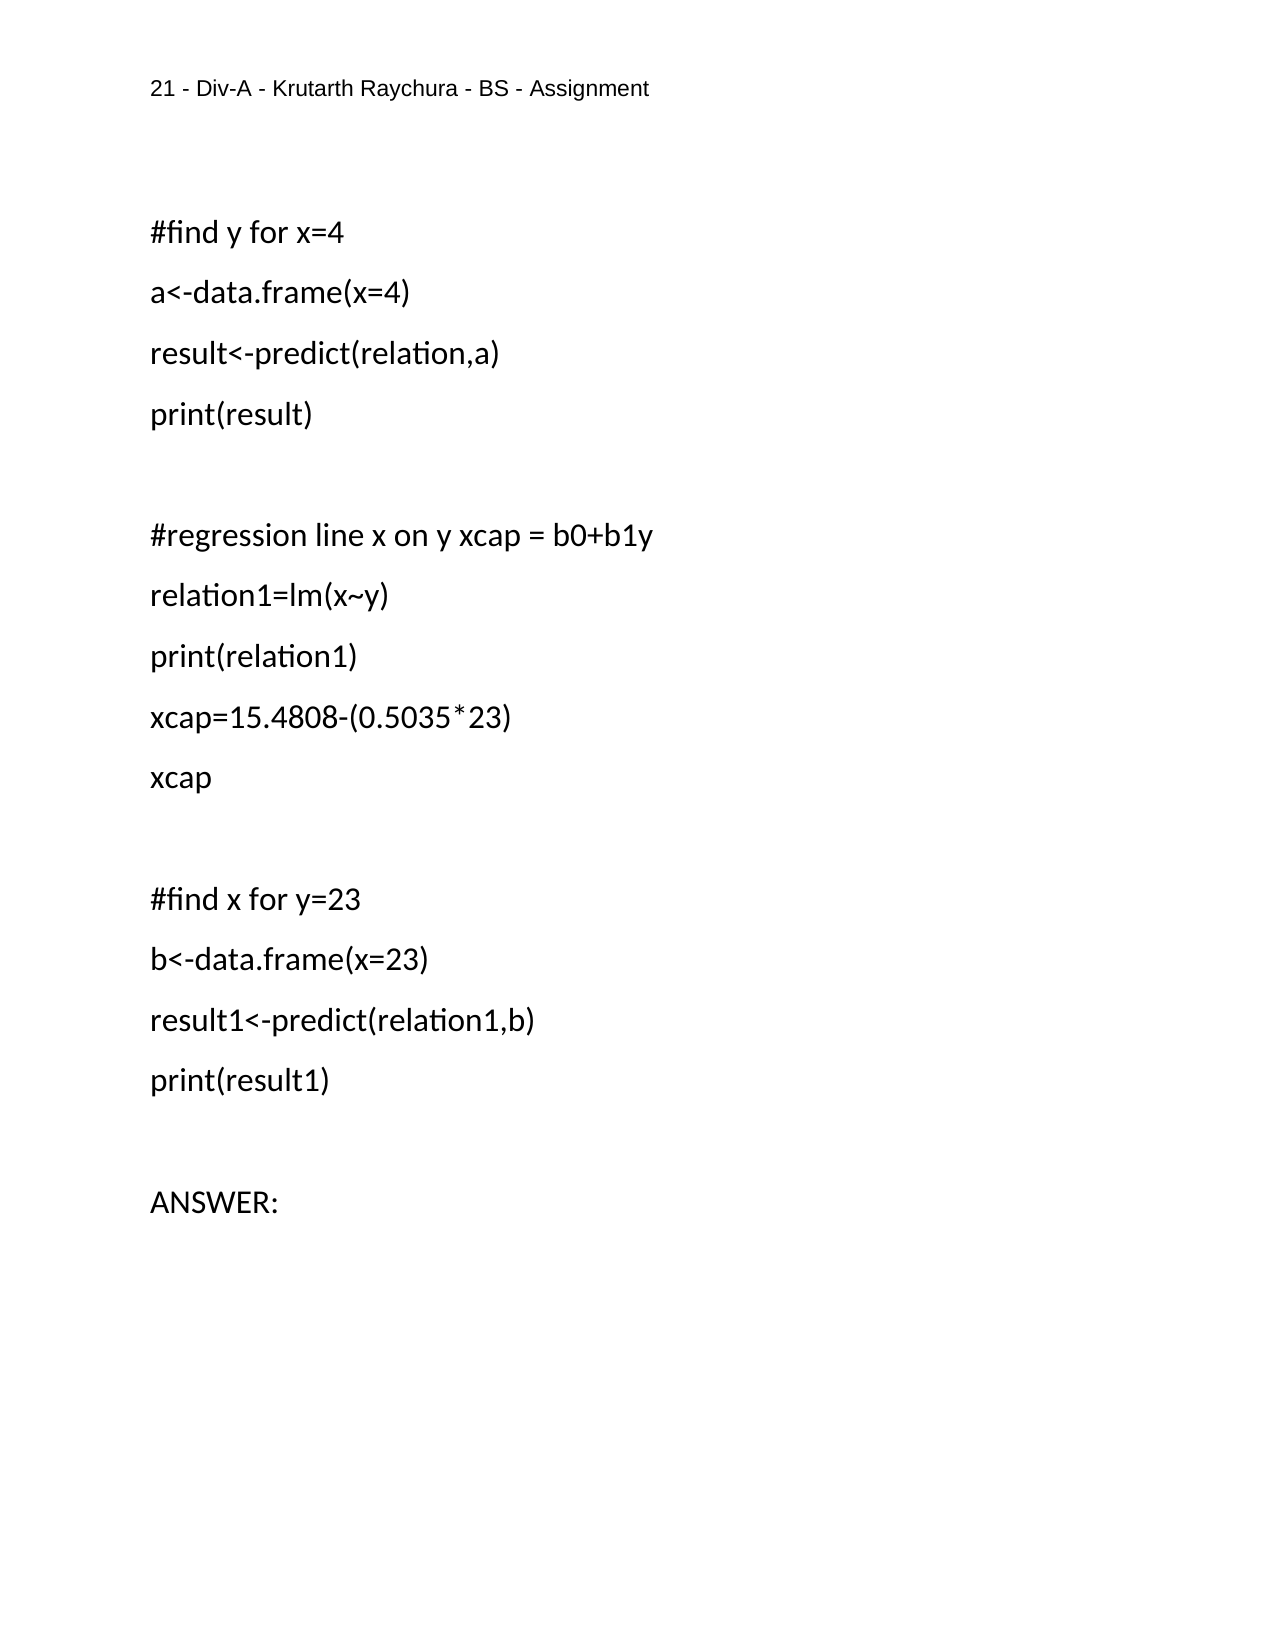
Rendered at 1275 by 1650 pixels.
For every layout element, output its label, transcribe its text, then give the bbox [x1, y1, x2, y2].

text print(result) [150, 392, 1125, 433]
text xcap [150, 756, 1125, 797]
text result1<-predict(relation1,b) [150, 999, 1125, 1039]
text b<-data.frame(x=23) [150, 938, 1125, 979]
text a<-data.frame(x=4) [150, 271, 1125, 312]
text relation1=lm(x~y) [150, 574, 1125, 615]
text print(result1) [150, 1059, 1125, 1100]
text print(relation1) [150, 635, 1125, 676]
text xcap=15.4808-(0.5035*23) [150, 696, 1125, 736]
text #find x for y=23 [150, 877, 1125, 918]
text #regression line x on y xcap = b0+b1y [150, 514, 1125, 554]
text result<-predict(relation,a) [150, 332, 1125, 373]
text ANSWER: [150, 1181, 1125, 1221]
text #find y for x=4 [150, 211, 1125, 251]
